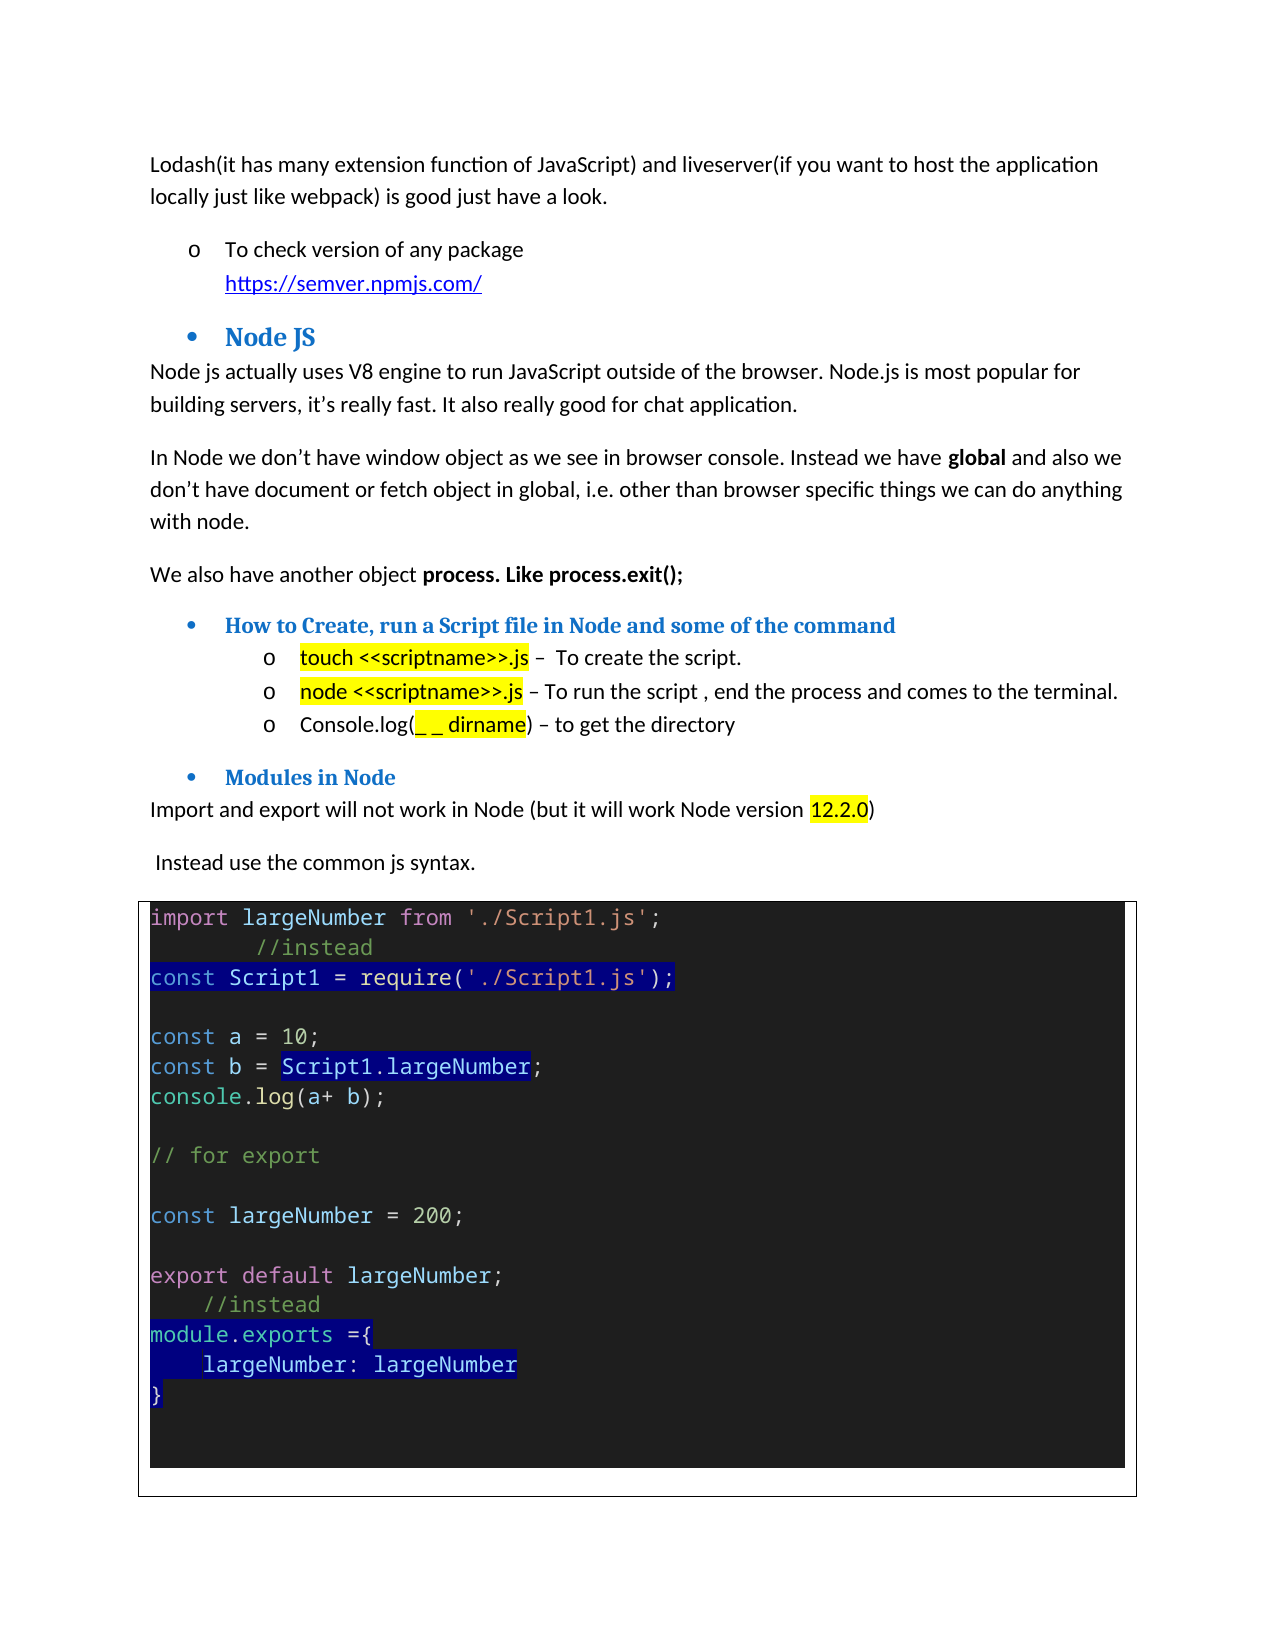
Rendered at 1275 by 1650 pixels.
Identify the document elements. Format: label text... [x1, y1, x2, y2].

list Console.log(_ _ dirname) – to get the directory [262, 710, 1125, 739]
text We also have another object process. Like process.exit(); [150, 560, 1125, 588]
text Lodash(it has many extension function of JavaScript) and liveserver(if you want to host the application locally just like webpack) is good just have a look. [150, 150, 1125, 210]
text Import and export will not work in Node (but it will work Node version 12.2.0) [150, 795, 810, 823]
text Instead use the common js syntax. [150, 848, 1125, 876]
list touch <<scriptname>>.js – To create the script. [262, 643, 1125, 672]
subtitle Node JS [187, 322, 1125, 353]
subtitle Modules in Node [187, 765, 1125, 791]
text Node js actually uses V8 engine to run JavaScript outside of the browser. Node.js is most popular for building servers, it’s really fast. It also really good for chat application. [150, 357, 1125, 418]
list To check version of any package [187, 235, 1125, 264]
text In Node we don’t have window object as we see in browser console. Instead we have global and also we don’t have document or fetch object in global, i.e. other than browser specific things we can do anything with node. [150, 443, 1125, 535]
text Import and export will not work in Node (but it will work Node version 12.2.0) [868, 795, 1125, 823]
list https://semver.npmjs.com/ [225, 269, 1125, 297]
list node <<scriptname>>.js – To run the script , end the process and comes to the terminal. [262, 677, 1125, 706]
table_header import largeNumber from './Script1.js'; //instead const Script1 = require('./Script1.js'); const a = 10; const b = Script1.largeNumber; console.log(a+ b); // for export const largeNumber = 200; export default largeNumber; //instead module.exports ={ largeNumber: largeNumber } [139, 902, 1136, 1496]
subtitle How to Create, run a Script file in Node and some of the command [187, 613, 1125, 639]
